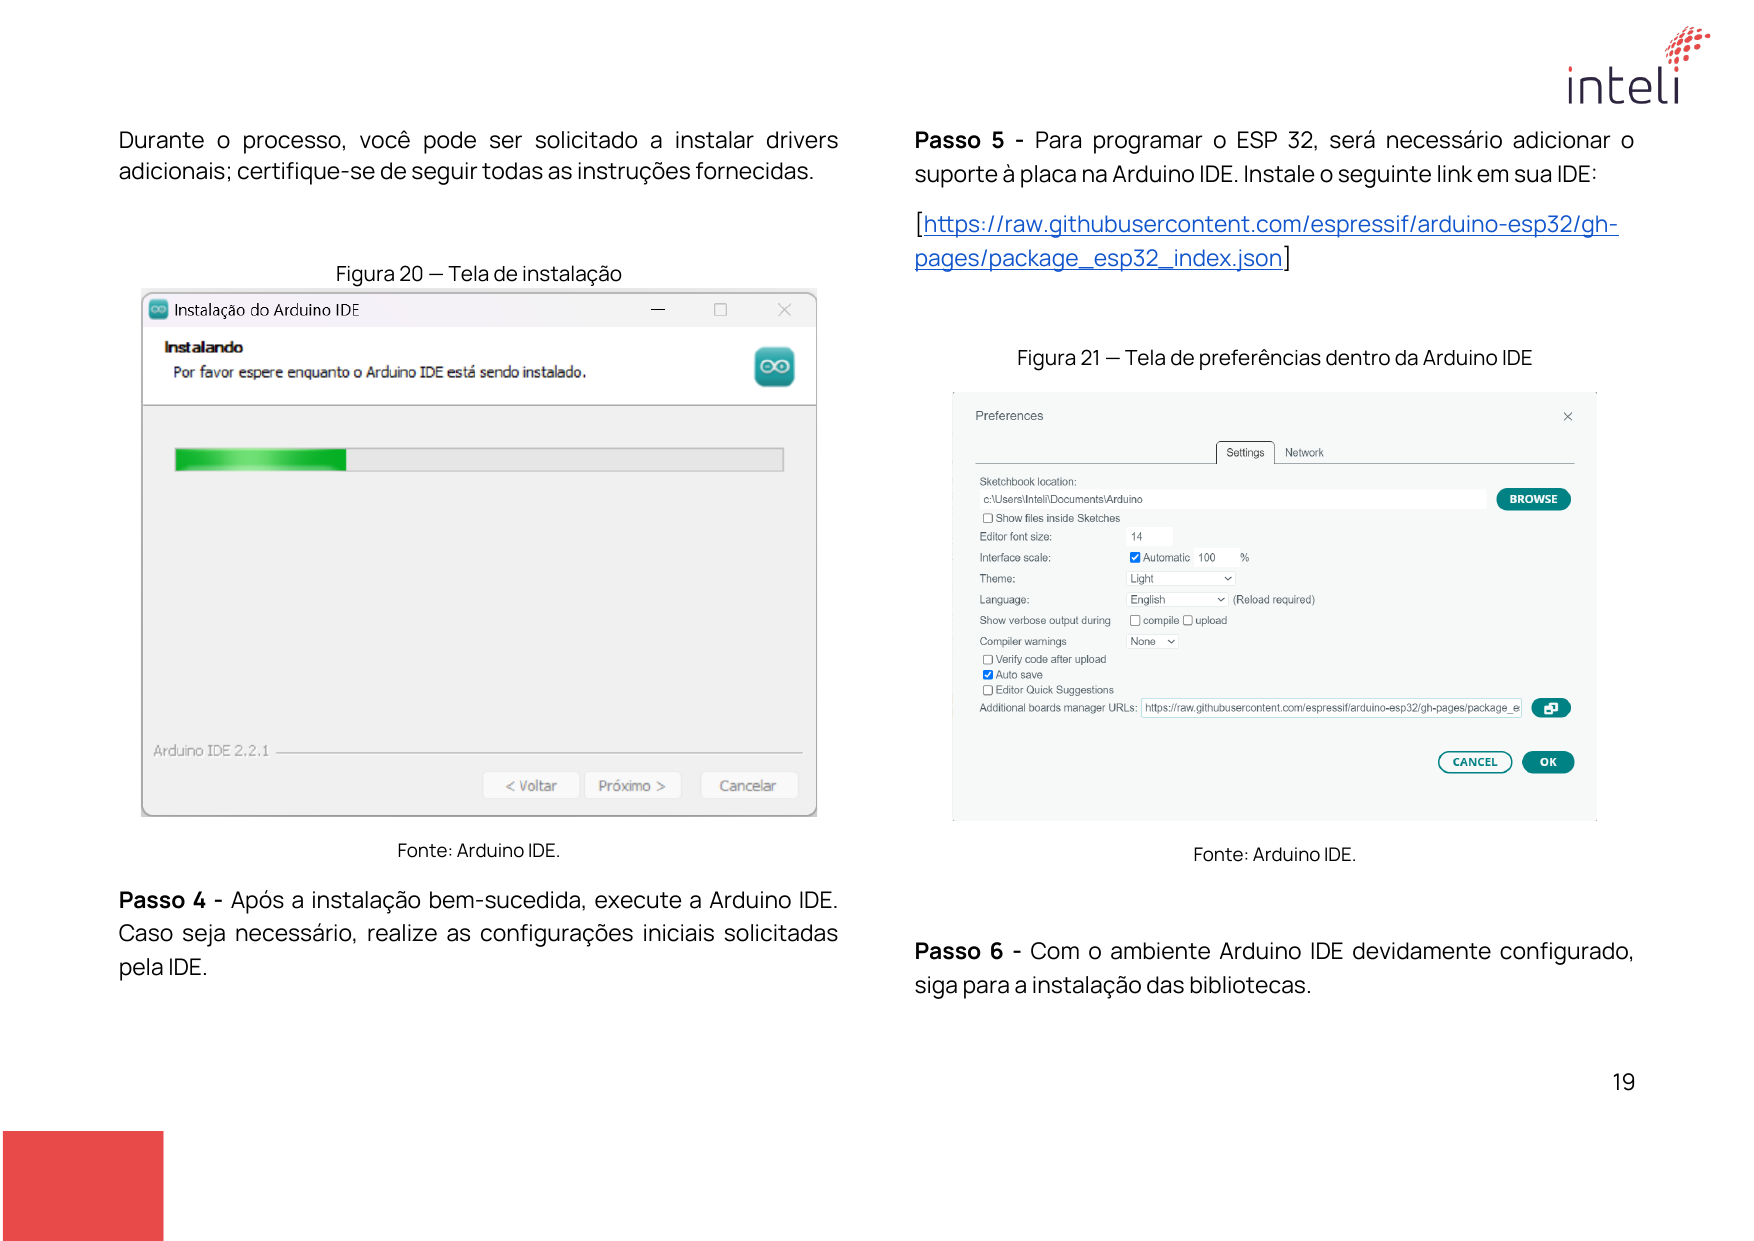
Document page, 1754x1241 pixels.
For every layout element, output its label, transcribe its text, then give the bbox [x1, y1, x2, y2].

text Fonte: Arduino IDE. [118, 837, 839, 863]
text Passo 5 - Para programar o ESP 32, será necessário adicionar o suporte à placa na Arduino IDE. Instale o seguinte link em sua IDE: [914, 124, 1636, 189]
text Passo 4 - Após a instalação bem-sucedida, execute a Arduino IDE. Caso seja necessário, realize as configurações iniciais solicitadas pela IDE. [118, 883, 839, 983]
text Figura 21 — Tela de preferências dentro da Arduino IDE [914, 343, 1636, 372]
picture [1568, 26, 1711, 104]
text Passo 6 - Com o ambiente Arduino IDE devidamente configurado, siga para a instalação das bibliotecas. [914, 935, 1636, 1000]
picture [140, 288, 818, 817]
picture [2, 1131, 164, 1241]
picture [952, 392, 1597, 821]
text Fonte: Arduino IDE. [914, 842, 1636, 867]
text [https://raw.githubusercontent.com/espressif/arduino-esp32/gh-pages/package_esp32_index.json] [914, 208, 1636, 273]
